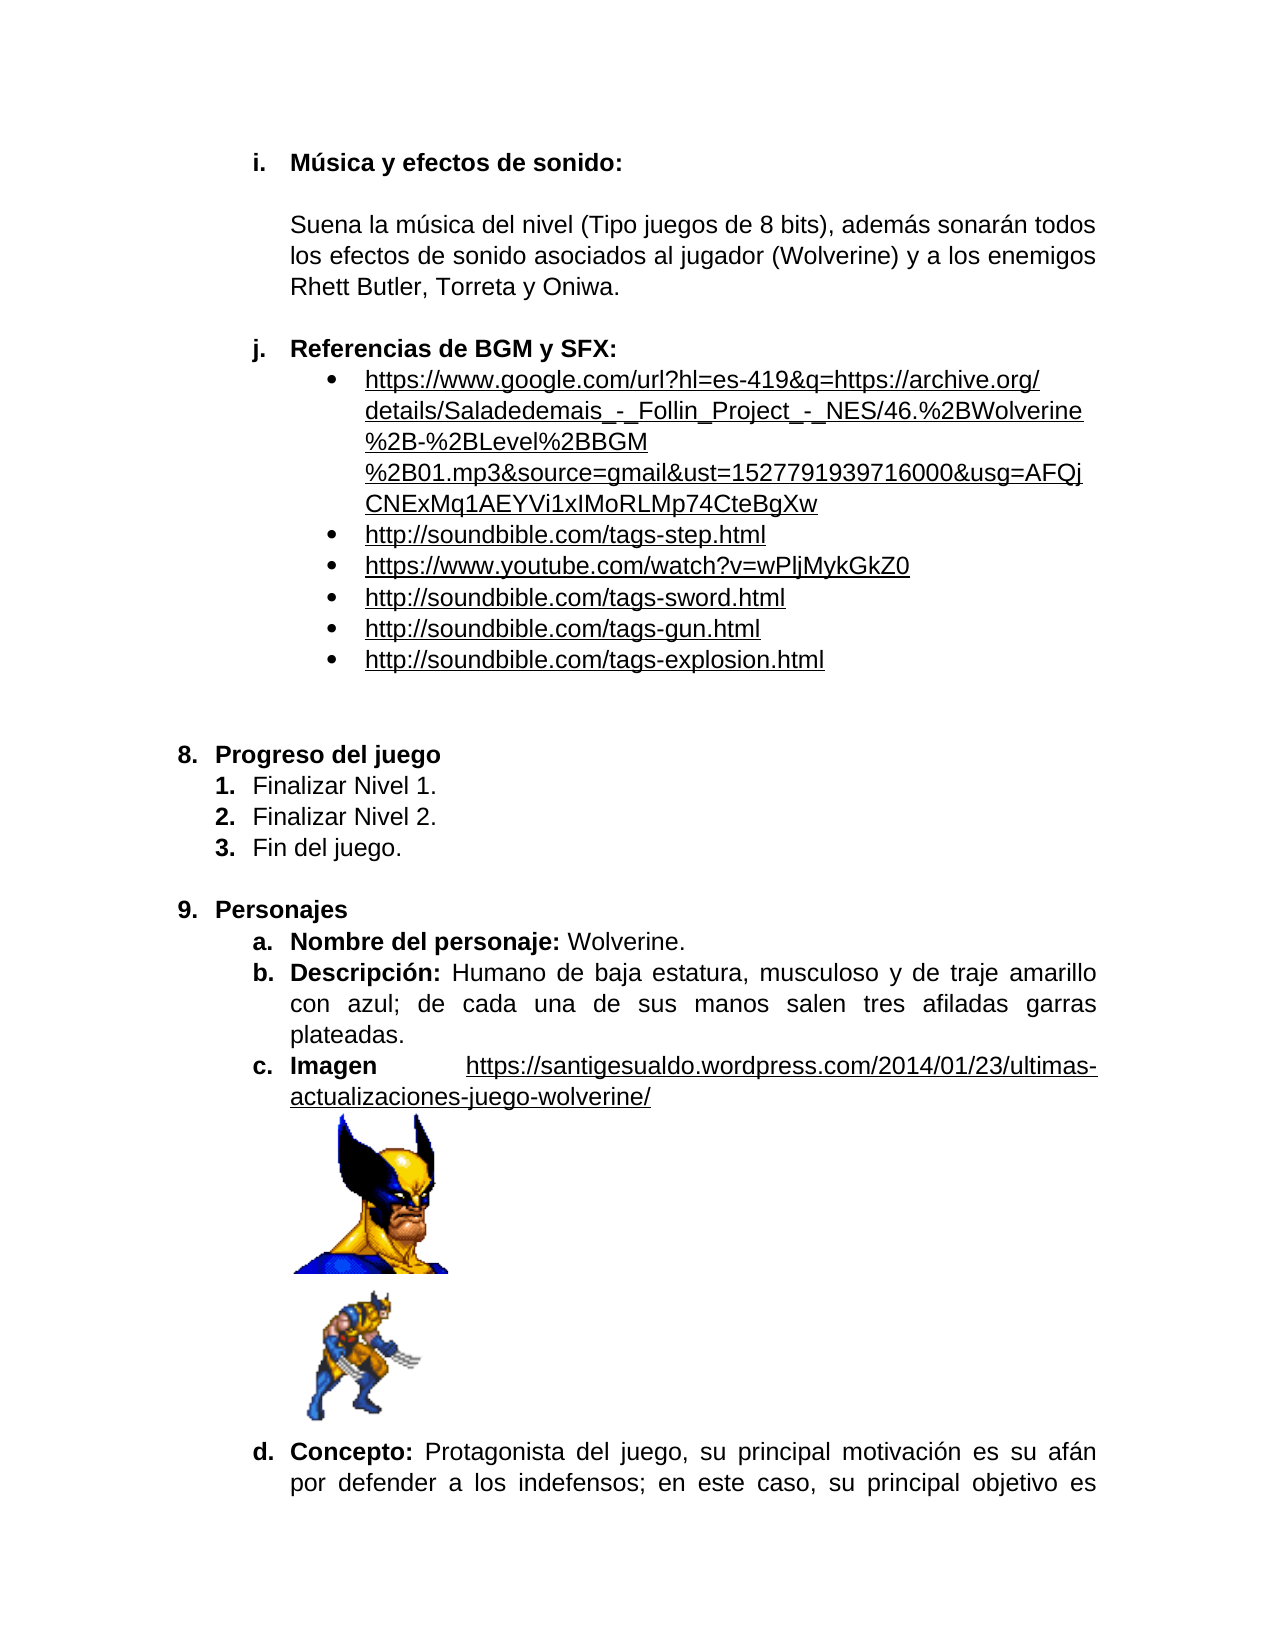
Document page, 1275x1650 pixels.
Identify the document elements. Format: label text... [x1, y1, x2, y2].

list http://soundbible.com/tags-gun.html [327, 614, 1098, 642]
list http://soundbible.com/tags-sword.html [327, 582, 1098, 611]
list Fin del juego. [215, 833, 1098, 862]
list Progreso del juego [177, 740, 1098, 769]
list Referencias de BGM y SFX: [252, 334, 1098, 363]
picture [289, 1275, 433, 1435]
list http://soundbible.com/tags-step.html [327, 520, 1098, 549]
list Suena la música del nivel (Tipo juegos de 8 bits), además sonarán todos los efectos de sonido asociados al jugador (Wolverine) y a los enemigos Rhett Butler, Torreta y Oniwa. [290, 210, 1098, 301]
list Descripción: Humano de baja estatura, musculoso y de traje amarillo con azul; de cada una de sus manos salen tres afiladas garras plateadas. [252, 958, 1098, 1048]
list Finalizar Nivel 1. [215, 771, 1098, 800]
list http://soundbible.com/tags-explosion.html [327, 645, 1098, 674]
list Personajes [177, 896, 1098, 924]
list https://www.youtube.com/watch?v=wPljMykGkZ0 [327, 551, 1098, 580]
list Finalizar Nivel 2. [215, 802, 1098, 831]
picture [289, 1112, 449, 1274]
list Imagen https://santigesualdo.wordpress.com/2014/01/23/ultimas-actualizaciones-juego-wolverine/ [252, 1051, 1098, 1111]
list Música y efectos de sonido: [252, 148, 1098, 176]
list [252, 1437, 1098, 1497]
list https://www.google.com/url?hl=es-419&q=https://archive.org/details/Saladedemais_-_Follin_Project_-_NES/46.%2BWolverine%2B-%2BLevel%2BBGM%2B01.mp3&source=gmail&ust=1527791939716000&usg=AFQjCNExMq1AEYVi1xIMoRLMp74CteBgXw [327, 365, 1098, 518]
list Nombre del personaje: Wolverine. [252, 927, 1098, 955]
